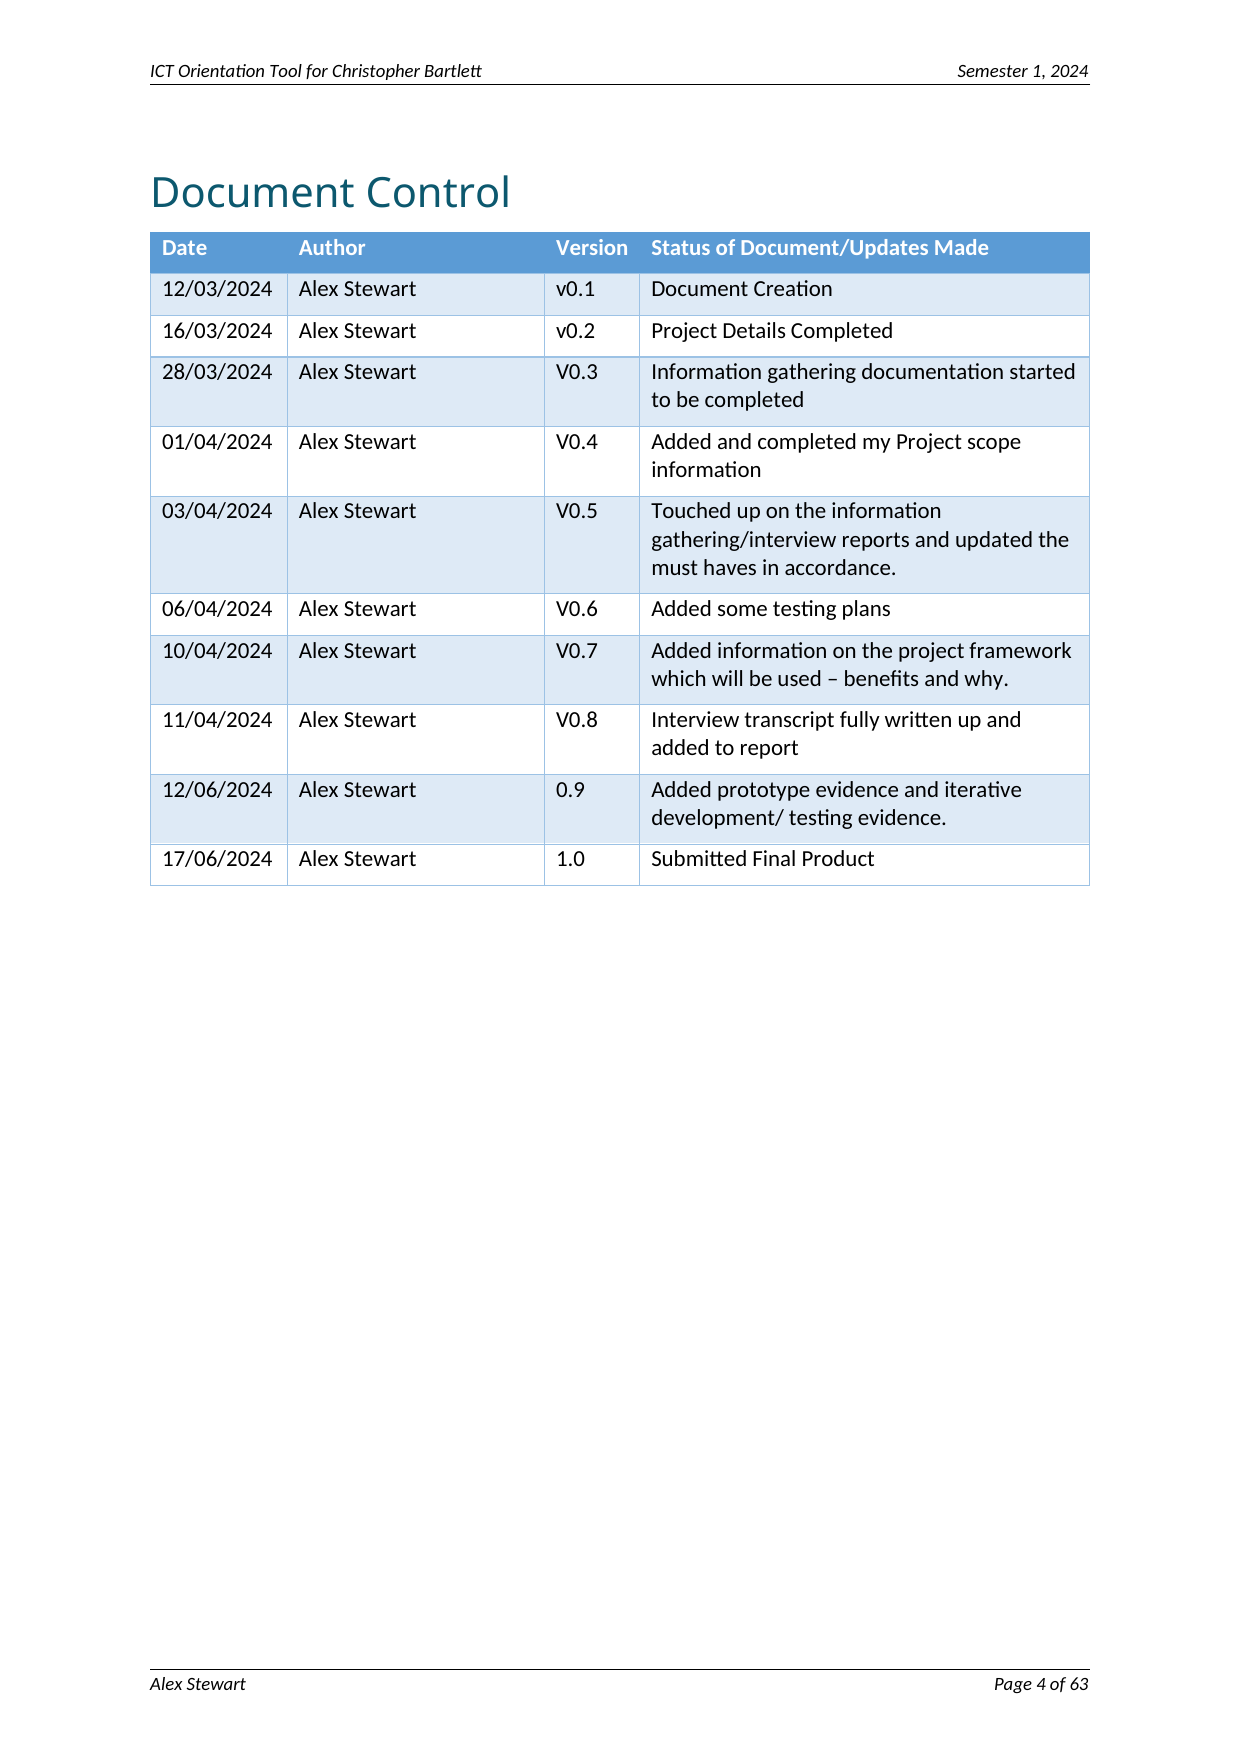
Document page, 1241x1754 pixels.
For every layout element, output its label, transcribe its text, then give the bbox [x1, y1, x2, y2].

table_cell 06/04/2024 [151, 594, 287, 635]
table_cell Added information on the project framework which will be used – benefits and why. [640, 636, 1089, 704]
table_cell Alex Stewart [288, 316, 544, 356]
table_cell V0.7 [545, 636, 639, 704]
table_cell V0.4 [545, 427, 639, 496]
table_cell 11/04/2024 [151, 705, 287, 774]
table_cell V0.3 [545, 358, 639, 426]
table_cell 12/06/2024 [151, 775, 287, 843]
table_cell v0.2 [545, 316, 639, 356]
table_cell 01/04/2024 [151, 427, 287, 496]
table_cell Alex Stewart [288, 594, 544, 635]
subtitle Document Control [150, 162, 1090, 219]
table_cell Alex Stewart [288, 775, 544, 843]
table_cell 1.0 [545, 845, 639, 885]
table_cell V0.6 [545, 594, 639, 635]
table_cell V0.5 [545, 497, 639, 593]
table_cell Touched up on the information gathering/interview reports and updated the must haves in accordance. [640, 497, 1089, 593]
table_cell 28/03/2024 [151, 358, 287, 426]
table_cell Document Creation [640, 274, 1089, 315]
table_header Date [151, 233, 287, 273]
table_cell Alex Stewart [288, 358, 544, 426]
table_cell 03/04/2024 [151, 497, 287, 593]
table_cell V0.8 [545, 705, 639, 774]
table_header Author [288, 233, 544, 273]
table_cell 17/06/2024 [151, 845, 287, 885]
table_cell Alex Stewart [288, 845, 544, 885]
table_cell Information gathering documentation started to be completed [640, 358, 1089, 426]
table_header Status of Document/Updates Made [640, 233, 1089, 273]
table_cell 0.9 [545, 775, 639, 843]
table_cell v0.1 [545, 274, 639, 315]
table_cell Alex Stewart [288, 705, 544, 774]
table_cell Added prototype evidence and iterative development/ testing evidence. [640, 775, 1089, 843]
table_cell Added some testing plans [640, 594, 1089, 635]
table_cell Alex Stewart [288, 427, 544, 496]
table_cell 12/03/2024 [151, 274, 287, 315]
table_header Version [545, 233, 639, 273]
table_cell 16/03/2024 [151, 316, 287, 356]
table_cell Submitted Final Product [640, 845, 1089, 885]
table_cell Alex Stewart [288, 636, 544, 704]
table_cell Project Details Completed [640, 316, 1089, 356]
table_cell Added and completed my Project scope information [640, 427, 1089, 496]
table_cell 10/04/2024 [151, 636, 287, 704]
table_cell Alex Stewart [288, 274, 544, 315]
table_cell Interview transcript fully written up and added to report [640, 705, 1089, 774]
table_cell Alex Stewart [288, 497, 544, 593]
